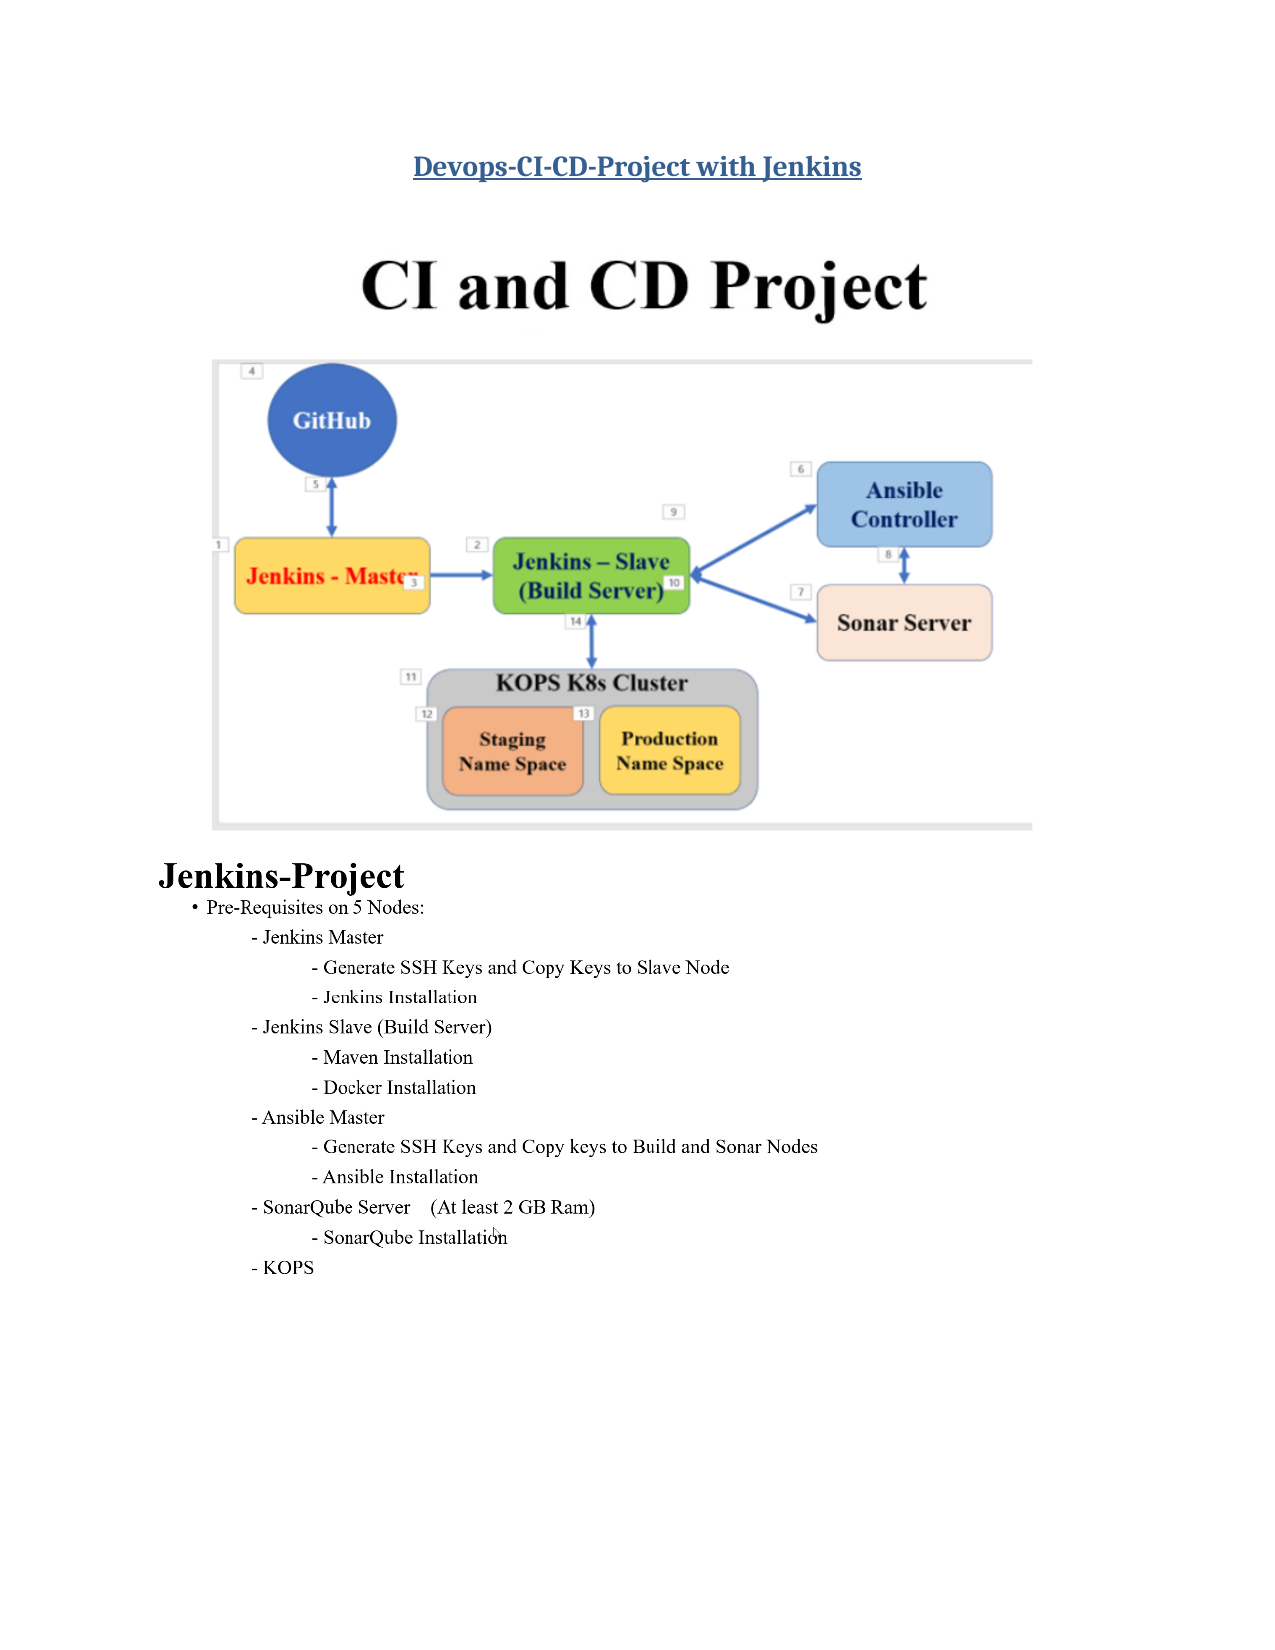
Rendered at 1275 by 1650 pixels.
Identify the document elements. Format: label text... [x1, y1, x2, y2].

picture [211, 355, 1064, 852]
text Devops-CI-CD-Project with Jenkins [150, 150, 1125, 183]
picture [150, 856, 849, 1277]
picture [309, 227, 966, 352]
